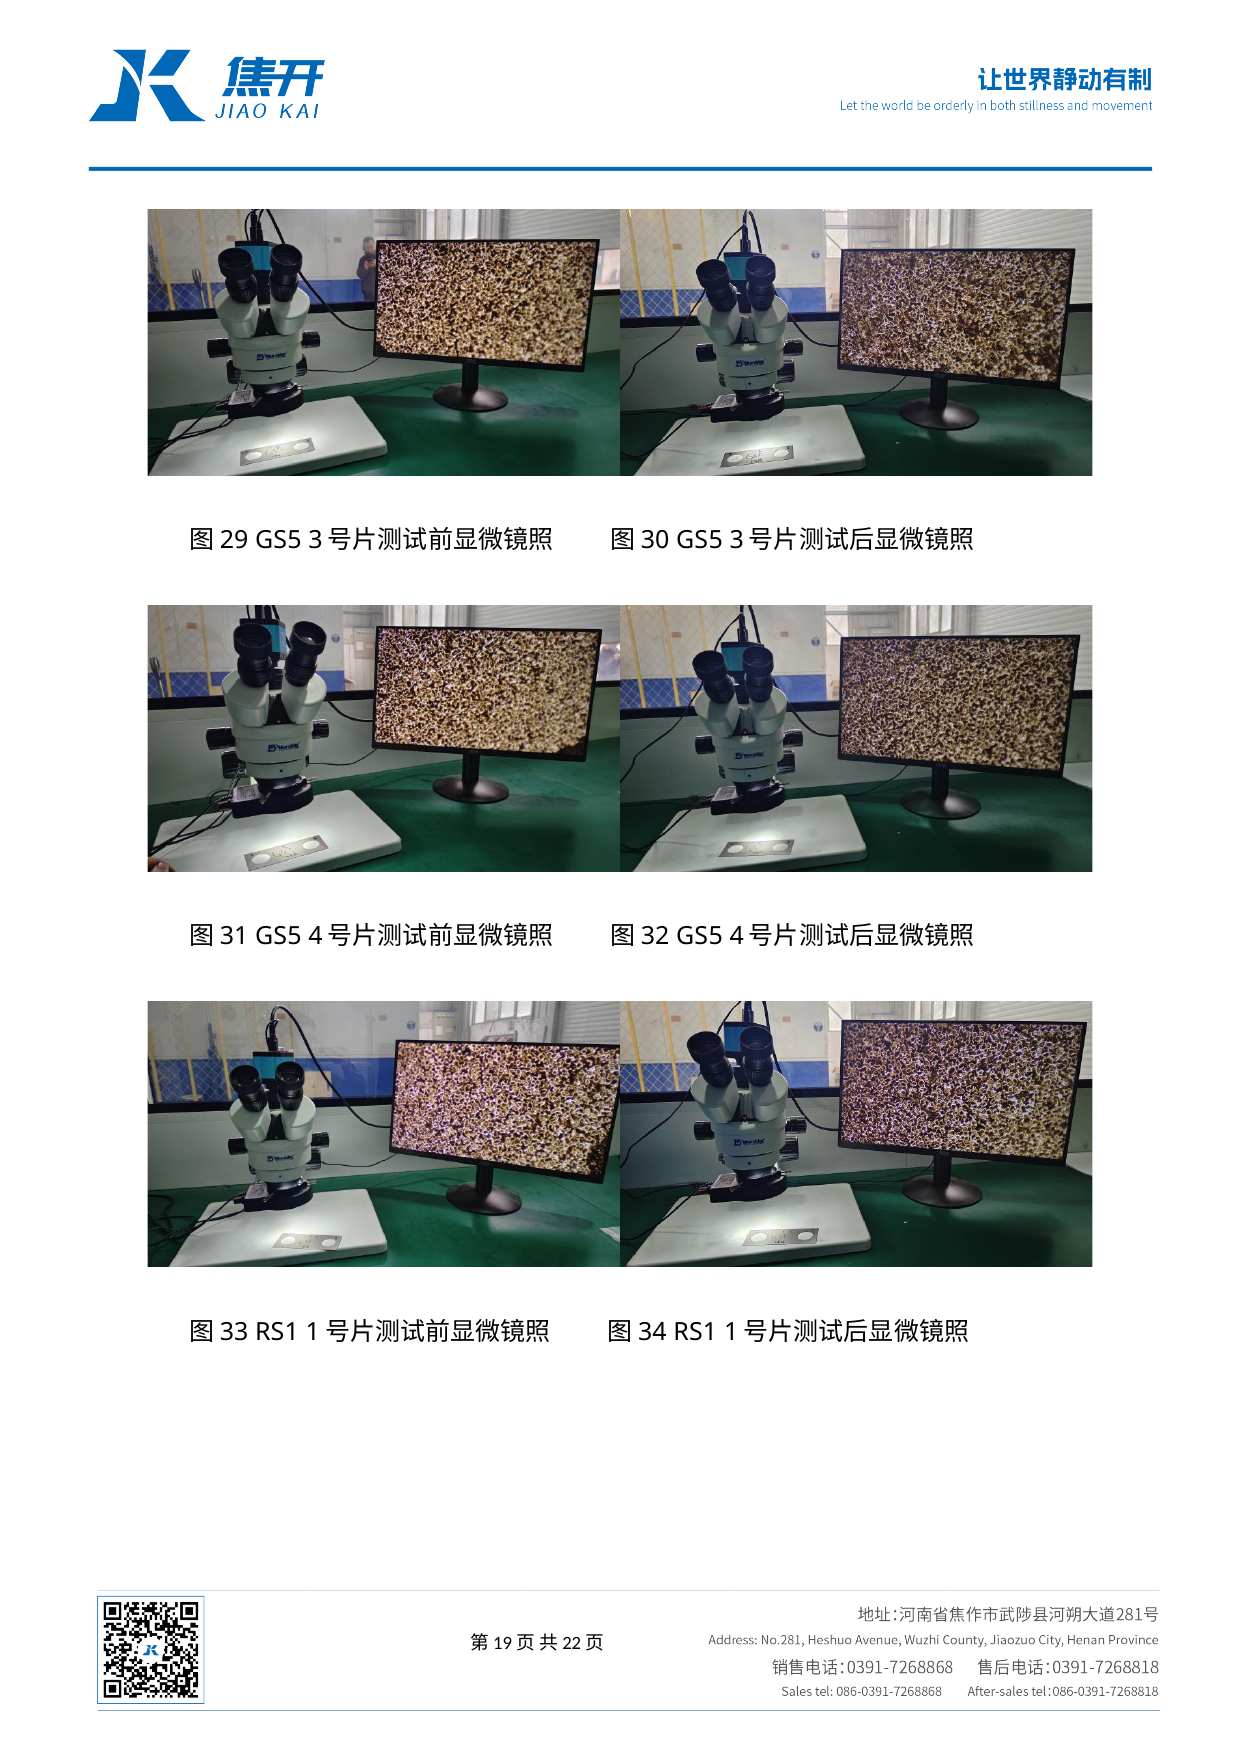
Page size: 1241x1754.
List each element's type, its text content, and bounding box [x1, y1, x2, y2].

picture [97, 1590, 1160, 1711]
text 图29 GS5 3号片测试前显微镜照 图30 GS5 3号片测试后显微镜照 [88, 505, 1152, 571]
picture [147, 209, 1093, 476]
picture [88, 49, 1153, 171]
picture [147, 1001, 1093, 1267]
picture [147, 605, 1093, 872]
text 图33 RS1 1号片测试前显微镜照 图34 RS1 1号片测试后显微镜照 [88, 1297, 1152, 1363]
text 图31 GS5 4号片测试前显微镜照 图32 GS5 4号片测试后显微镜照 [88, 901, 1152, 967]
